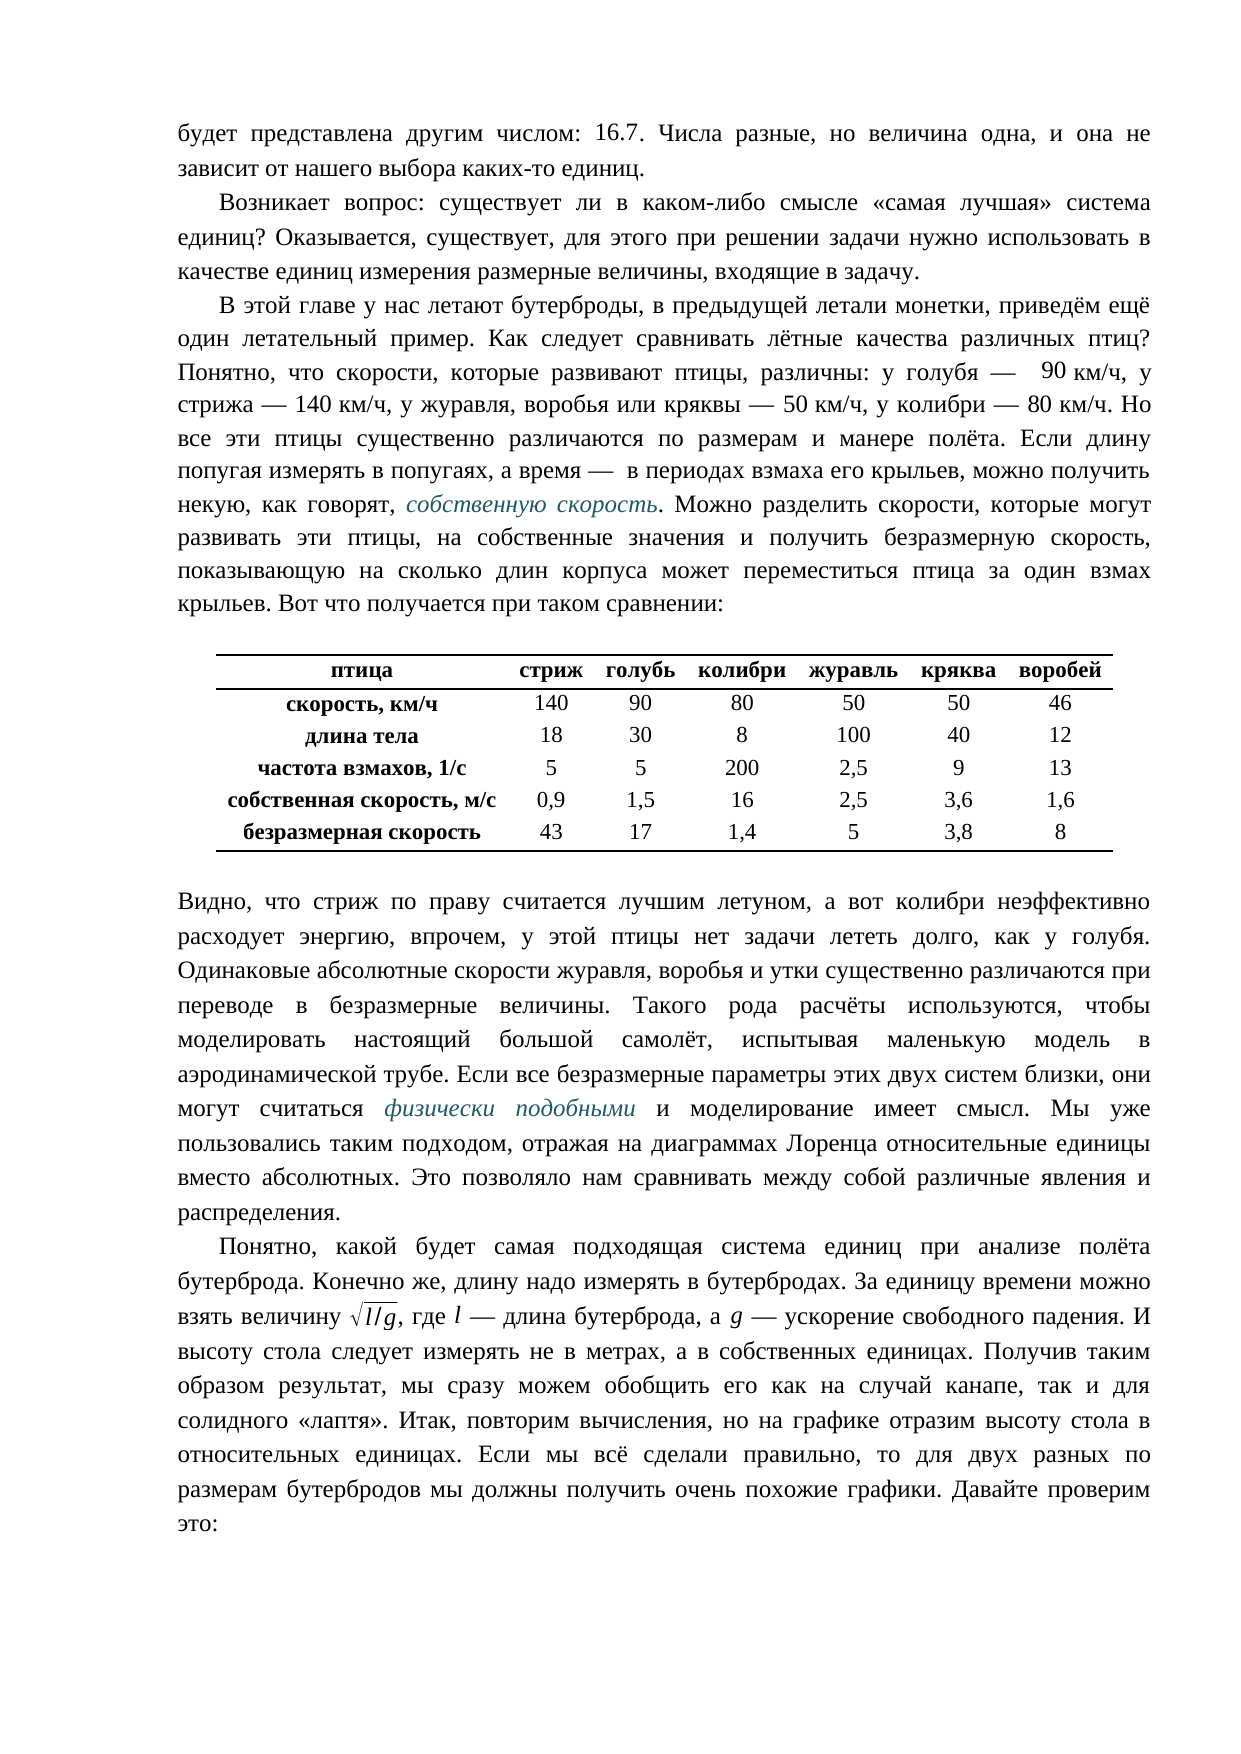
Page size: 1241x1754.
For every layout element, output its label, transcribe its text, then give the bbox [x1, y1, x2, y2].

table_header стриж [508, 656, 594, 687]
table_cell частота взмахов, 1/с [216, 754, 508, 786]
table_cell 9 [910, 754, 1007, 786]
table_cell длина тела [216, 722, 508, 754]
table_cell 200 [687, 754, 797, 786]
table_cell 5 [508, 754, 594, 786]
text Видно, что стриж по праву считается лучшим летуном, а вот колибри неэффективно расходует энергию, впрочем, у этой птицы нет задачи лететь долго, как у голубя. Одинаковые абсолютные скорости журавля, воробья и утки существенно различаются при переводе в безразмерные величины. Такого рода расчёты используются, чтобы моделировать настоящий большой самолёт, испытывая маленькую модель в аэродинамической трубе. Если все безразмерные параметры этих двух систем близки, они могут считаться физически подобными и моделирование имеет смысл. Мы уже пользовались таким подходом, отражая на диаграммах Лоренца относительные единицы вместо абсолютных. Это позволяло нам сравнивать между собой различные явления и распределения. [177, 886, 1152, 1226]
table_header колибри [687, 656, 797, 687]
table_cell 46 [1008, 690, 1113, 722]
table_cell 1,5 [594, 786, 687, 818]
table_cell 30 [594, 722, 687, 754]
table_cell 17 [594, 818, 687, 850]
text В этой главе у нас летают бутерброды, в предыдущей летали монетки, приведём ещё один летательный пример. Как следует сравнивать лётные качества различных птиц? Понятно, что скорости, которые развивают птицы, различны: у голубя — км/ч, у стрижа — км/ч, у журавля, воробья или кряквы — км/ч, у колибри — км/ч. Но все эти птицы существенно различаются по размерам и манере полёта. Если длину попугая измерять в попугаях, а время — в периодах взмаха его крыльев, можно получить некую, как говорят, собственную скорость. Можно разделить скорости, которые могут развивать эти птицы, на собственные значения и получить безразмерную скорость, показывающую на сколько длин корпуса может переместиться птица за один взмах крыльев. Вот что получается при таком сравнении: [177, 291, 1152, 616]
table_header кряква [910, 656, 1007, 687]
table_cell 140 [508, 690, 594, 722]
table_cell 90 [594, 690, 687, 722]
table_cell 13 [1008, 754, 1113, 786]
table_cell 80 [687, 690, 797, 722]
table_cell собственная скорость, м/с [216, 786, 508, 818]
text Понятно, какой будет самая подходящая система единиц при анализе полёта бутерброда. Конечно же, длину надо измерять в бутербродах. За единицу времени можно взять величину , где — длина бутерброда, а — ускорение свободного падения. И высоту стола следует измерять не в метрах, а в собственных единицах. Получив таким образом результат, мы сразу можем обобщить его как на случай канапе, так и для солидного «лаптя». Итак, повторим вычисления, но на графике отразим высоту стола в относительных единицах. Если мы всё сделали правильно, то для двух разных по размерам бутербродов мы должны получить очень похожие графики. Давайте проверим это: [177, 1231, 1152, 1537]
table_cell 2,5 [797, 754, 909, 786]
table_cell 3,6 [910, 786, 1007, 818]
table_cell 5 [797, 818, 909, 850]
table_cell 1,4 [687, 818, 797, 850]
table_header птица [216, 656, 508, 687]
table_cell 12 [1008, 722, 1113, 754]
table_cell 0,9 [508, 786, 594, 818]
table_cell 43 [508, 818, 594, 850]
table_cell 18 [508, 722, 594, 754]
table_cell 8 [687, 722, 797, 754]
table_cell 100 [797, 722, 909, 754]
table_cell 2,5 [797, 786, 909, 818]
table_cell безразмерная скорость [216, 818, 508, 850]
table_cell 1,6 [1008, 786, 1113, 818]
table_cell скорость, км/ч [216, 690, 508, 722]
table_header голубь [594, 656, 687, 687]
table_cell 40 [910, 722, 1007, 754]
table_cell 16 [687, 786, 797, 818]
table_header журавль [797, 656, 909, 687]
text Возникает вопрос: существует ли в каком-либо смысле «самая лучшая» система единиц? Оказывается, существует, для этого при решении задачи нужно использовать в качестве единиц измерения размерные величины, входящие в задачу. [177, 187, 1152, 285]
table_header воробей [1008, 656, 1113, 687]
table_cell 50 [797, 690, 909, 722]
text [177, 118, 1152, 181]
table_cell 5 [594, 754, 687, 786]
table_cell 50 [910, 690, 1007, 722]
table_cell 8 [1008, 818, 1113, 850]
table_cell 3,8 [910, 818, 1007, 850]
